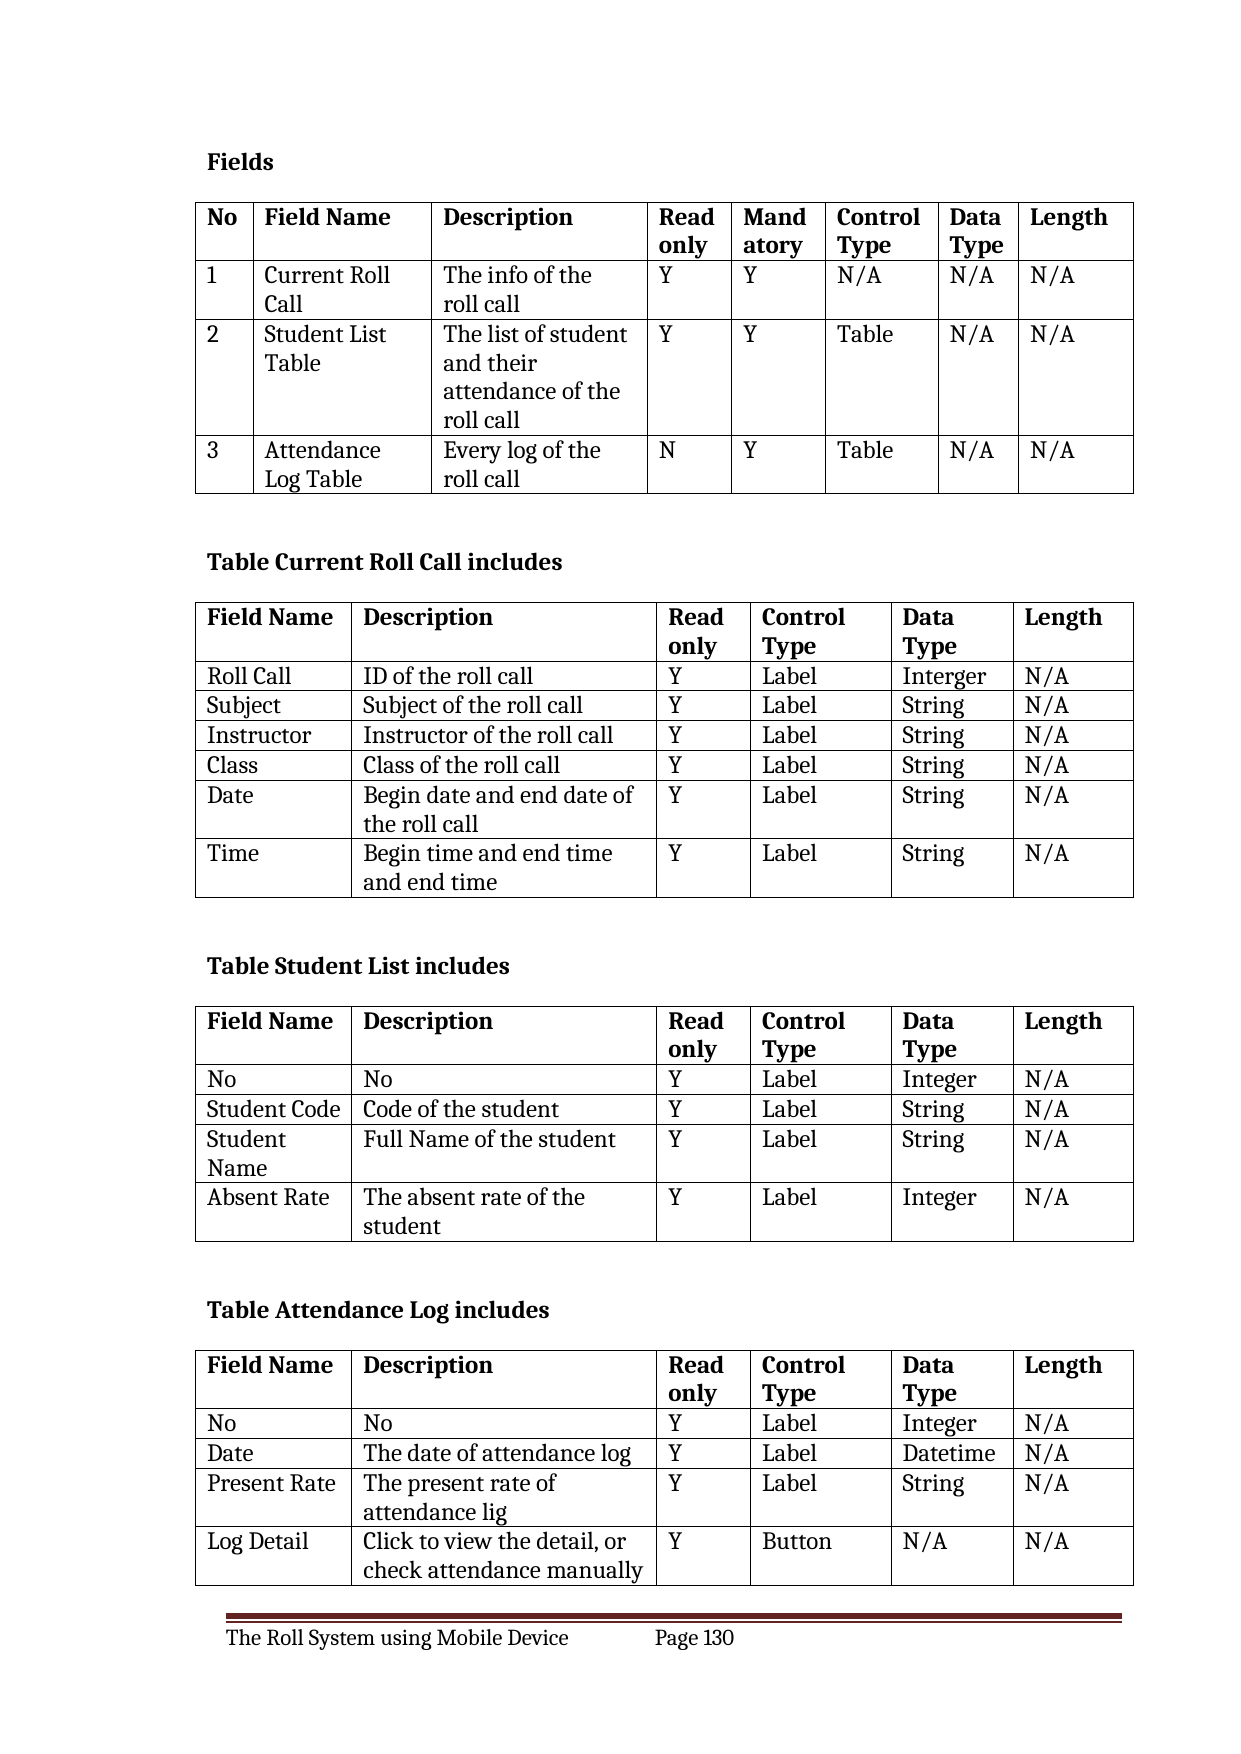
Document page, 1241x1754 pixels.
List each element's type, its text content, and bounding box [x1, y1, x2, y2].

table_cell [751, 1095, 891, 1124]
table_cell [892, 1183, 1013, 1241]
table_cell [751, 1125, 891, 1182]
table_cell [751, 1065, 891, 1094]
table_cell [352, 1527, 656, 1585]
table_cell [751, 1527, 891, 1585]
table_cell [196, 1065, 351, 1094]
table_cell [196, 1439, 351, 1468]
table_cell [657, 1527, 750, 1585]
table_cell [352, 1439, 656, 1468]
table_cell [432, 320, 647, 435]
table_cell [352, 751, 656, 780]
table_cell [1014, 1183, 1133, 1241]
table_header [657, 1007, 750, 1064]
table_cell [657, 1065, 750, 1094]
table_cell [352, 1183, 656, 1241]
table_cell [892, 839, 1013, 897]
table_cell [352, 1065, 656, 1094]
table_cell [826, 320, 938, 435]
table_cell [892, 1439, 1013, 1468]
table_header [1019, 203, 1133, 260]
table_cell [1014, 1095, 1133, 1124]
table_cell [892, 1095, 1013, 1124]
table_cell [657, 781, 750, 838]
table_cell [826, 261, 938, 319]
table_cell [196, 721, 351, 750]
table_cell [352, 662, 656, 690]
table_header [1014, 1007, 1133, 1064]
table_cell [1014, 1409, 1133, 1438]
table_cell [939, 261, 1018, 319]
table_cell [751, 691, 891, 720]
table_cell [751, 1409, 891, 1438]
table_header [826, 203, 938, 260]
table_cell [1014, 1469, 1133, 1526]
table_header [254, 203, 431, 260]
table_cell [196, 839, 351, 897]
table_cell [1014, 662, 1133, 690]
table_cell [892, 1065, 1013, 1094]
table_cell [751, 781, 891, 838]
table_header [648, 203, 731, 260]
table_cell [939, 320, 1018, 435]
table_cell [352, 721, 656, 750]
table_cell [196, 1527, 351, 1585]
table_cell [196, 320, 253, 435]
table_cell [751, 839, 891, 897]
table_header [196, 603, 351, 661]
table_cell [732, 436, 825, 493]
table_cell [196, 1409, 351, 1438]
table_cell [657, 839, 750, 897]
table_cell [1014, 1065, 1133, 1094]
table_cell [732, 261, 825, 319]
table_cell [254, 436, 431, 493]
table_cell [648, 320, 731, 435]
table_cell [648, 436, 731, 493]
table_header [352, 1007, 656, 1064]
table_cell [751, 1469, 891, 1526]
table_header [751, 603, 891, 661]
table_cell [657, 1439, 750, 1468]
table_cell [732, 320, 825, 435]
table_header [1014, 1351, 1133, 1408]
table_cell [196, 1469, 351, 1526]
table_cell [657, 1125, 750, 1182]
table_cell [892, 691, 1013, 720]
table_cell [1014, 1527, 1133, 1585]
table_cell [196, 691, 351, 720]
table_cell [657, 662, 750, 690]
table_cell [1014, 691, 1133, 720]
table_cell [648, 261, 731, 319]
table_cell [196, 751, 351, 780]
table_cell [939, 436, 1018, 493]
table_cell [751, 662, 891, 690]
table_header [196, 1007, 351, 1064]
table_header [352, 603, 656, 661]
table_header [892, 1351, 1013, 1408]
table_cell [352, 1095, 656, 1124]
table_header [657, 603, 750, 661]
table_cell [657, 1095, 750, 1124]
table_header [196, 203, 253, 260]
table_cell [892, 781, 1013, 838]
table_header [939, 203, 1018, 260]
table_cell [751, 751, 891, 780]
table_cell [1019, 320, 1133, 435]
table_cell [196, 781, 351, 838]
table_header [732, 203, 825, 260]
text Table Current Roll Call includes [207, 548, 1122, 577]
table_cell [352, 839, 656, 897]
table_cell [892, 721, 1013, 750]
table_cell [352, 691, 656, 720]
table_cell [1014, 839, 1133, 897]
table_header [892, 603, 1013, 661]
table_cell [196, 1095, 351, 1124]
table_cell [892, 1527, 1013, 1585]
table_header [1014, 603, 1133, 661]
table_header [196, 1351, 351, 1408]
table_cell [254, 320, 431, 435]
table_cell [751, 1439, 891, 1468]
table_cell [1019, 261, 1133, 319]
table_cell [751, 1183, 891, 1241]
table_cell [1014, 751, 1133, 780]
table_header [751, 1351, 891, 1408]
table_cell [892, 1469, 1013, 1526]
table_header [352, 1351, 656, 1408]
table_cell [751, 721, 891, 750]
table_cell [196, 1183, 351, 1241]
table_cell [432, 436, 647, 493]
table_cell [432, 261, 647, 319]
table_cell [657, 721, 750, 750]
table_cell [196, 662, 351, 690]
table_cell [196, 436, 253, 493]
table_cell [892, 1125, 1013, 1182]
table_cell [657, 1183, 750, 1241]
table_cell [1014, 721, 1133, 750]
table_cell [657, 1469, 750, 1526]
text Table Student List includes [207, 952, 1122, 980]
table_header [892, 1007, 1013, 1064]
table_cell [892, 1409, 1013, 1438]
text Fields [207, 148, 1122, 176]
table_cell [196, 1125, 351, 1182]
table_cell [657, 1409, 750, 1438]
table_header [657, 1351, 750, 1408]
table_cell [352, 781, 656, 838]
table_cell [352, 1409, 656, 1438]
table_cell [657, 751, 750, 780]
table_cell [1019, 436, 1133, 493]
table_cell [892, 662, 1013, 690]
text Table Attendance Log includes [207, 1296, 1122, 1324]
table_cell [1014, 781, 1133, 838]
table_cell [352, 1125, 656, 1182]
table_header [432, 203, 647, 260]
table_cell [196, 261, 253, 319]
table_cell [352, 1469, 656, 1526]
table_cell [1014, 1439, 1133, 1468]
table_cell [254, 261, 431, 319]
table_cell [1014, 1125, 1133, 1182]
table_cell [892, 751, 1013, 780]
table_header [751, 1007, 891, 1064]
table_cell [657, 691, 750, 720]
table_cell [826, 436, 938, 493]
